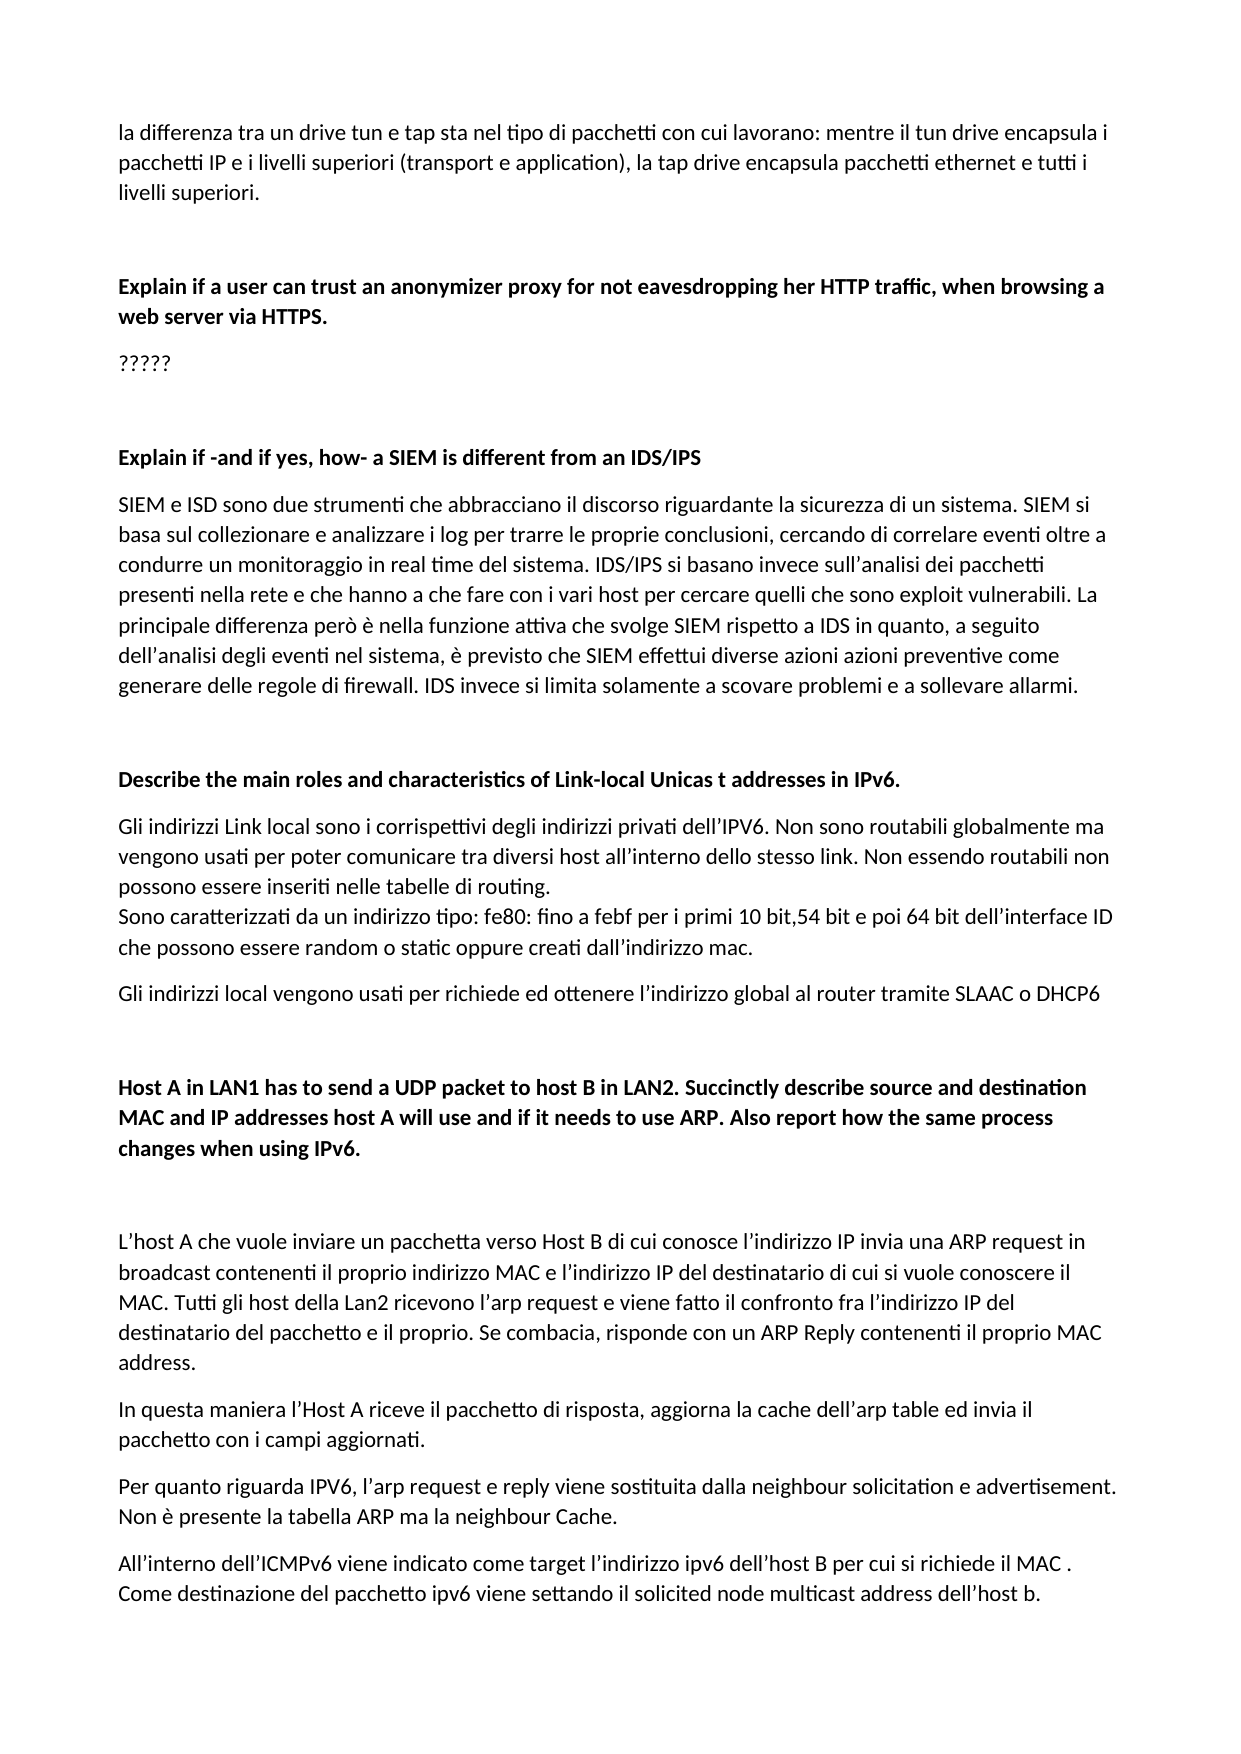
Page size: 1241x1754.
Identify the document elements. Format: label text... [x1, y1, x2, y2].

text In questa maniera l’Host A riceve il pacchetto di risposta, aggiorna la cache dell’arp table ed invia il pacchetto con i campi aggiornati. [118, 1395, 1122, 1453]
text Gli indirizzi Link local sono i corrispettivi degli indirizzi privati dell’IPV6. Non sono routabili globalmente ma vengono usati per poter comunicare tra diversi host all’interno dello stesso link. Non essendo routabili non possono essere inseriti nelle tabelle di routing. Sono caratterizzati da un indirizzo tipo: fe80: fino a febf per i primi 10 bit,54 bit e poi 64 bit dell’interface ID che possono essere random o static oppure creati dall’indirizzo mac. [118, 812, 1122, 961]
text Describe the main roles and characteristics of Link-local Unicas t addresses in IPv6. [118, 765, 1122, 793]
text Host A in LAN1 has to send a UDP packet to host B in LAN2. Succinctly describe source and destination MAC and IP addresses host A will use and if it needs to use ARP. Also report how the same process changes when using IPv6. [118, 1073, 1122, 1162]
text Explain if a user can trust an anonymizer proxy for not eavesdropping her HTTP traffic, when browsing a web server via HTTPS. [118, 272, 1122, 331]
text la differenza tra un drive tun e tap sta nel tipo di pacchetti con cui lavorano: mentre il tun drive encapsula i pacchetti IP e i livelli superiori (transport e application), la tap drive encapsula pacchetti ethernet e tutti i livelli superiori. [118, 118, 1122, 207]
text L’host A che vuole inviare un pacchetta verso Host B di cui conosce l’indirizzo IP invia una ARP request in broadcast contenenti il proprio indirizzo MAC e l’indirizzo IP del destinatario di cui si vuole conoscere il MAC. Tutti gli host della Lan2 ricevono l’arp request e viene fatto il confronto fra l’indirizzo IP del destinatario del pacchetto e il proprio. Se combacia, risponde con un ARP Reply contenenti il proprio MAC address. [118, 1227, 1122, 1376]
text Explain if -and if yes, how- a SIEM is different from an IDS/IPS [118, 443, 1122, 471]
text ????? [118, 349, 1122, 377]
text SIEM e ISD sono due strumenti che abbracciano il discorso riguardante la sicurezza di un sistema. SIEM si basa sul collezionare e analizzare i log per trarre le proprie conclusioni, cercando di correlare eventi oltre a condurre un monitoraggio in real time del sistema. IDS/IPS si basano invece sull’analisi dei pacchetti presenti nella rete e che hanno a che fare con i vari host per cercare quelli che sono exploit vulnerabili. La principale differenza però è nella funzione attiva che svolge SIEM rispetto a IDS in quanto, a seguito dell’analisi degli eventi nel sistema, è previsto che SIEM effettui diverse azioni azioni preventive come generare delle regole di firewall. IDS invece si limita solamente a scovare problemi e a sollevare allarmi. [118, 490, 1122, 699]
text Gli indirizzi local vengono usati per richiede ed ottenere l’indirizzo global al router tramite SLAAC o DHCP6 [118, 979, 1122, 1008]
text All’interno dell’ICMPv6 viene indicato come target l’indirizzo ipv6 dell’host B per cui si richiede il MAC . Come destinazione del pacchetto ipv6 viene settando il solicited node multicast address dell’host b. [118, 1549, 1122, 1608]
text Per quanto riguarda IPV6, l’arp request e reply viene sostituita dalla neighbour solicitation e advertisement. Non è presente la tabella ARP ma la neighbour Cache. [118, 1472, 1122, 1531]
